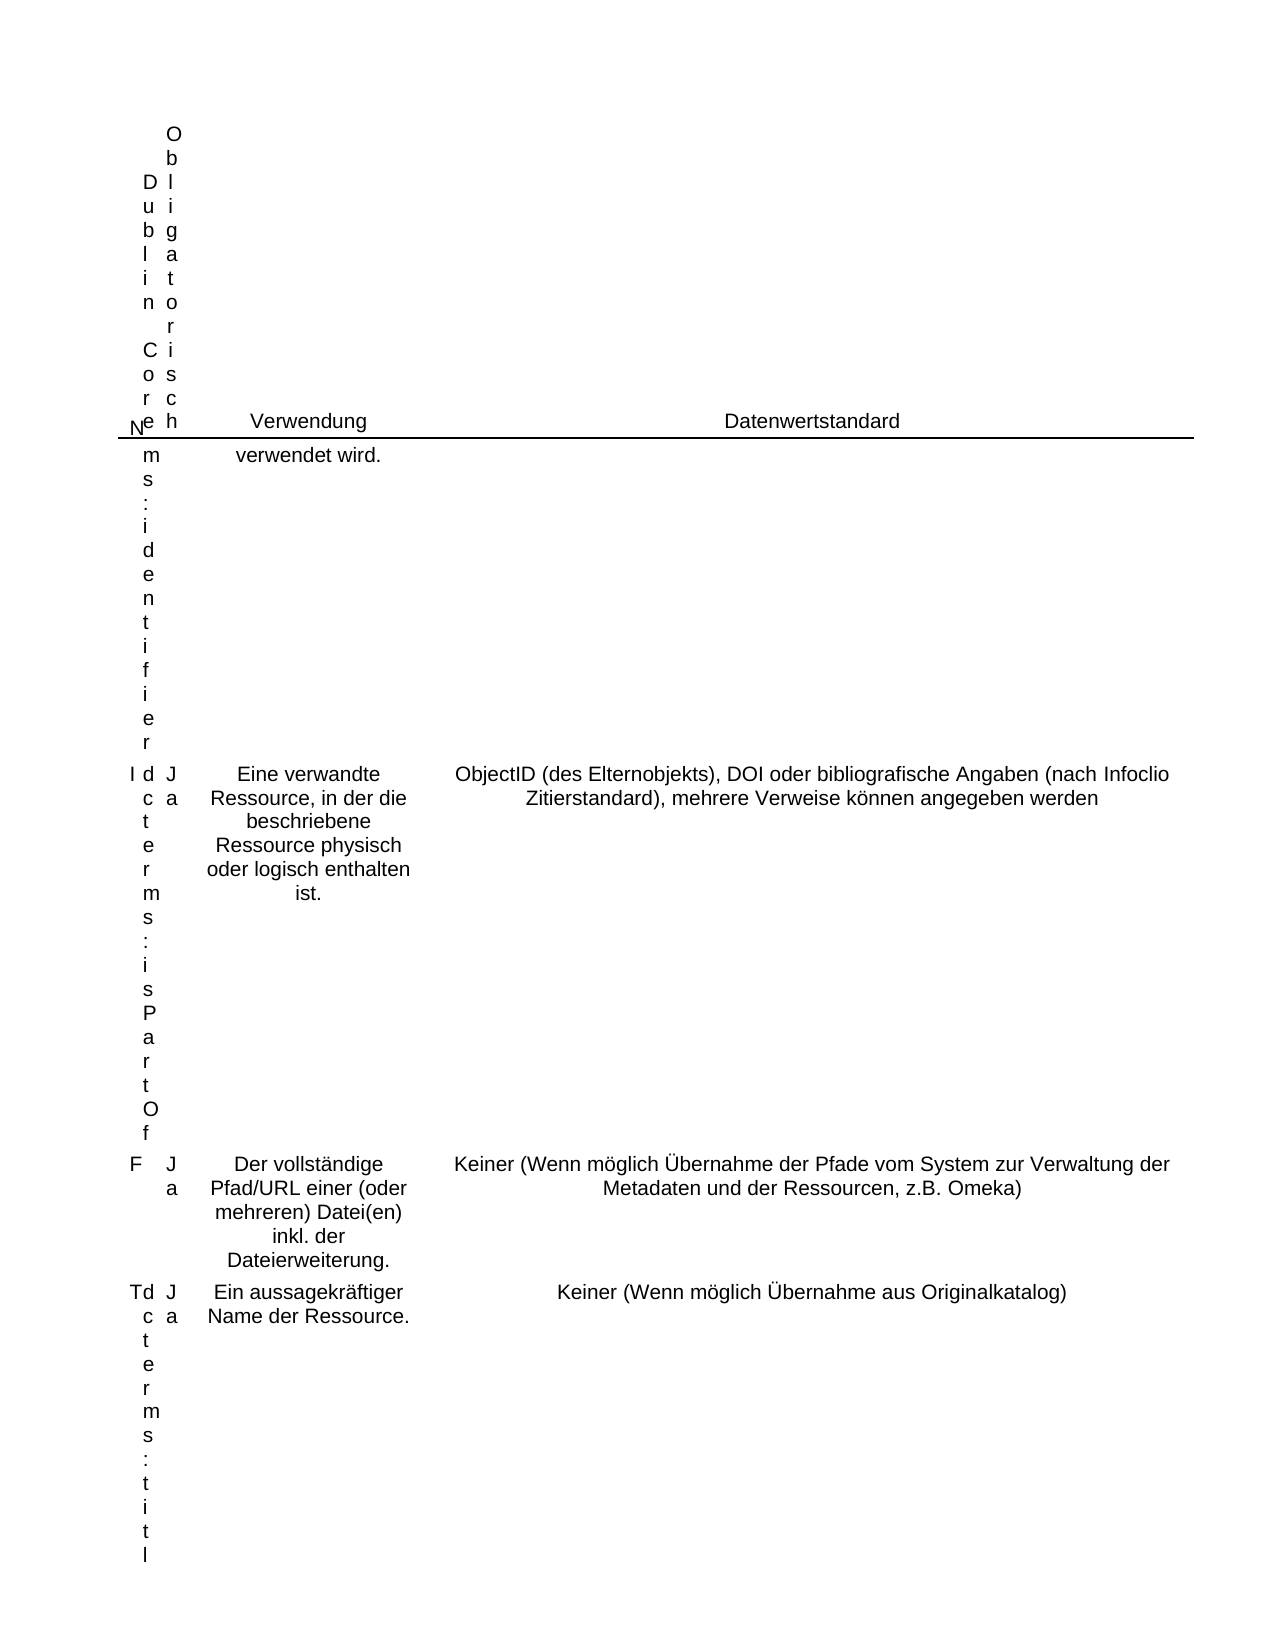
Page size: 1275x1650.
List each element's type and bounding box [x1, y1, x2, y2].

table_header [107, 118, 1205, 1567]
